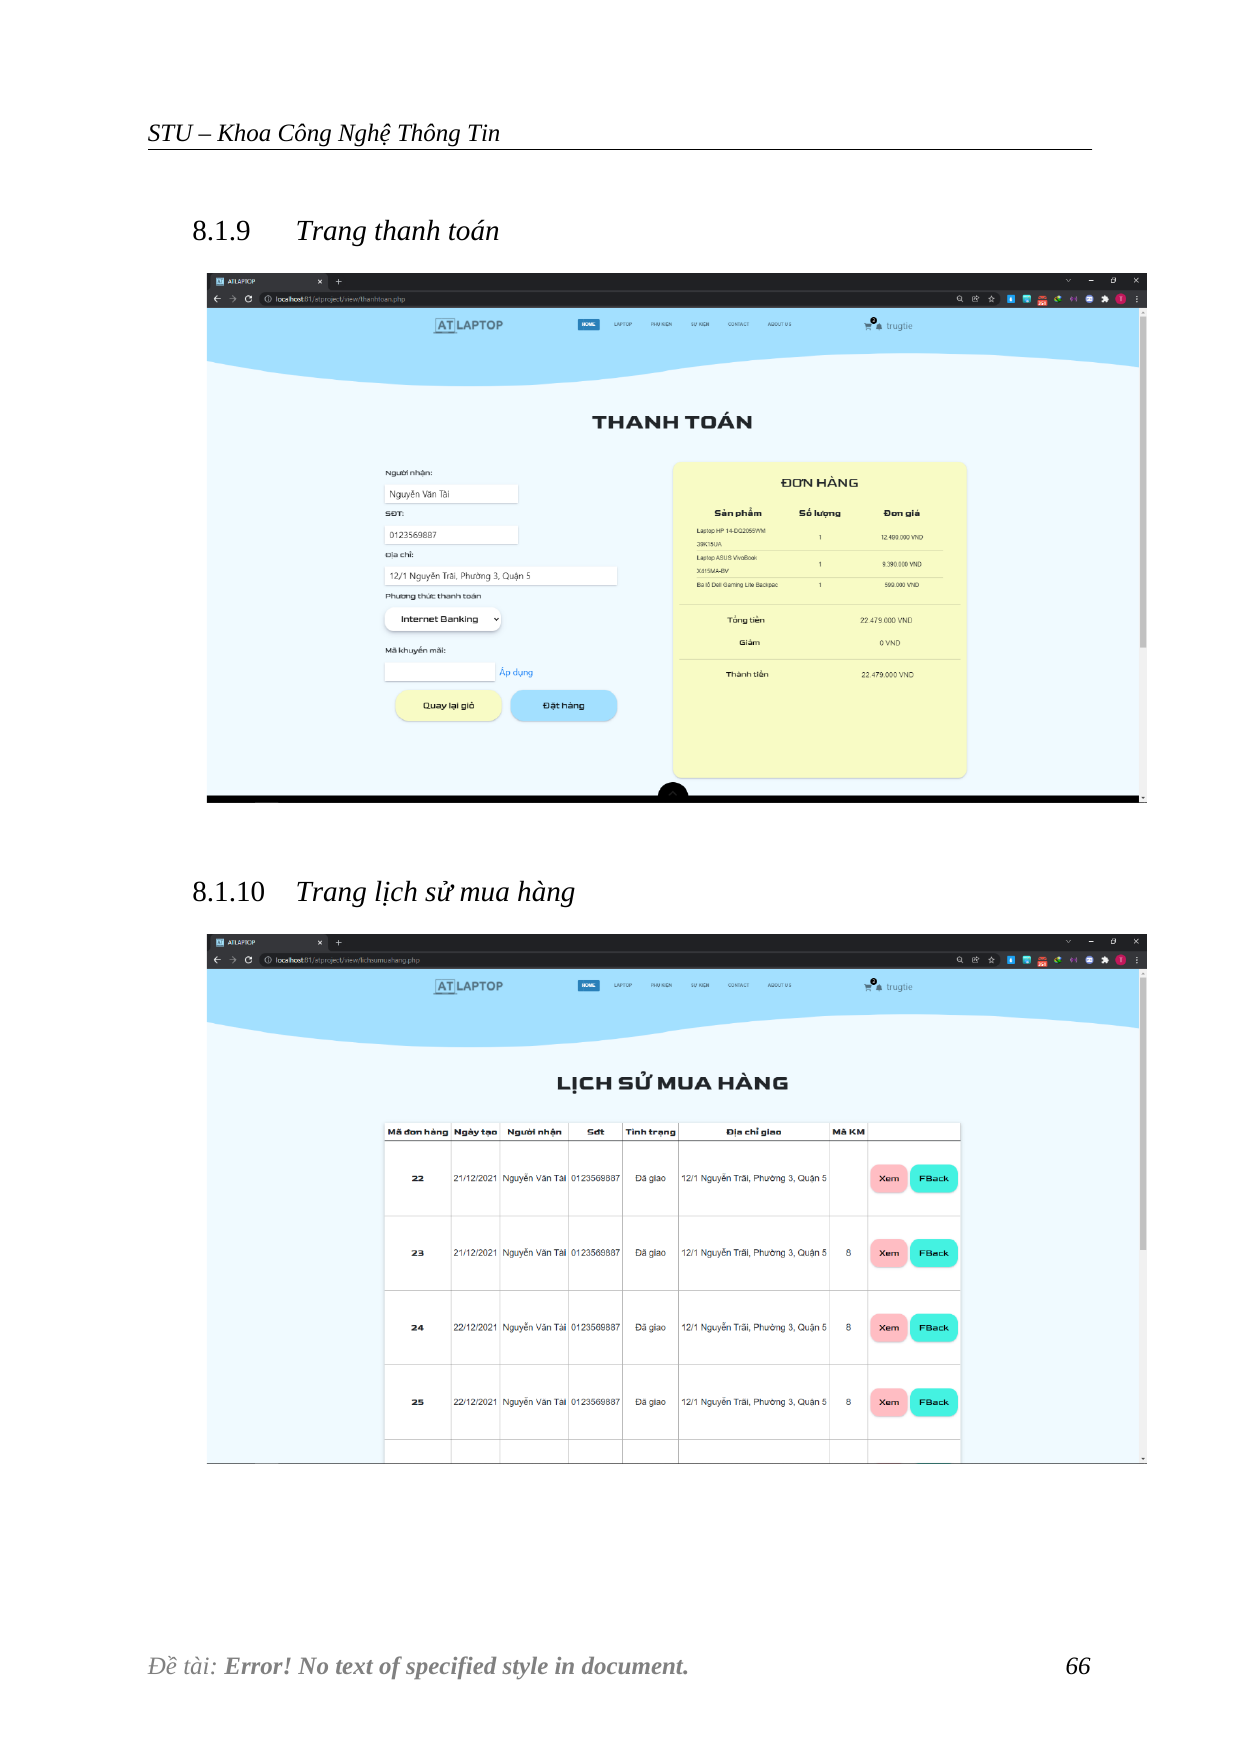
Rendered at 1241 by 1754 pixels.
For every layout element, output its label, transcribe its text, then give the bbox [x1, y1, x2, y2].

subtitle Trang lịch sử mua hàng [192, 868, 1092, 910]
picture [206, 934, 1147, 1464]
picture [206, 273, 1147, 803]
subtitle Trang thanh toán [192, 207, 1092, 248]
